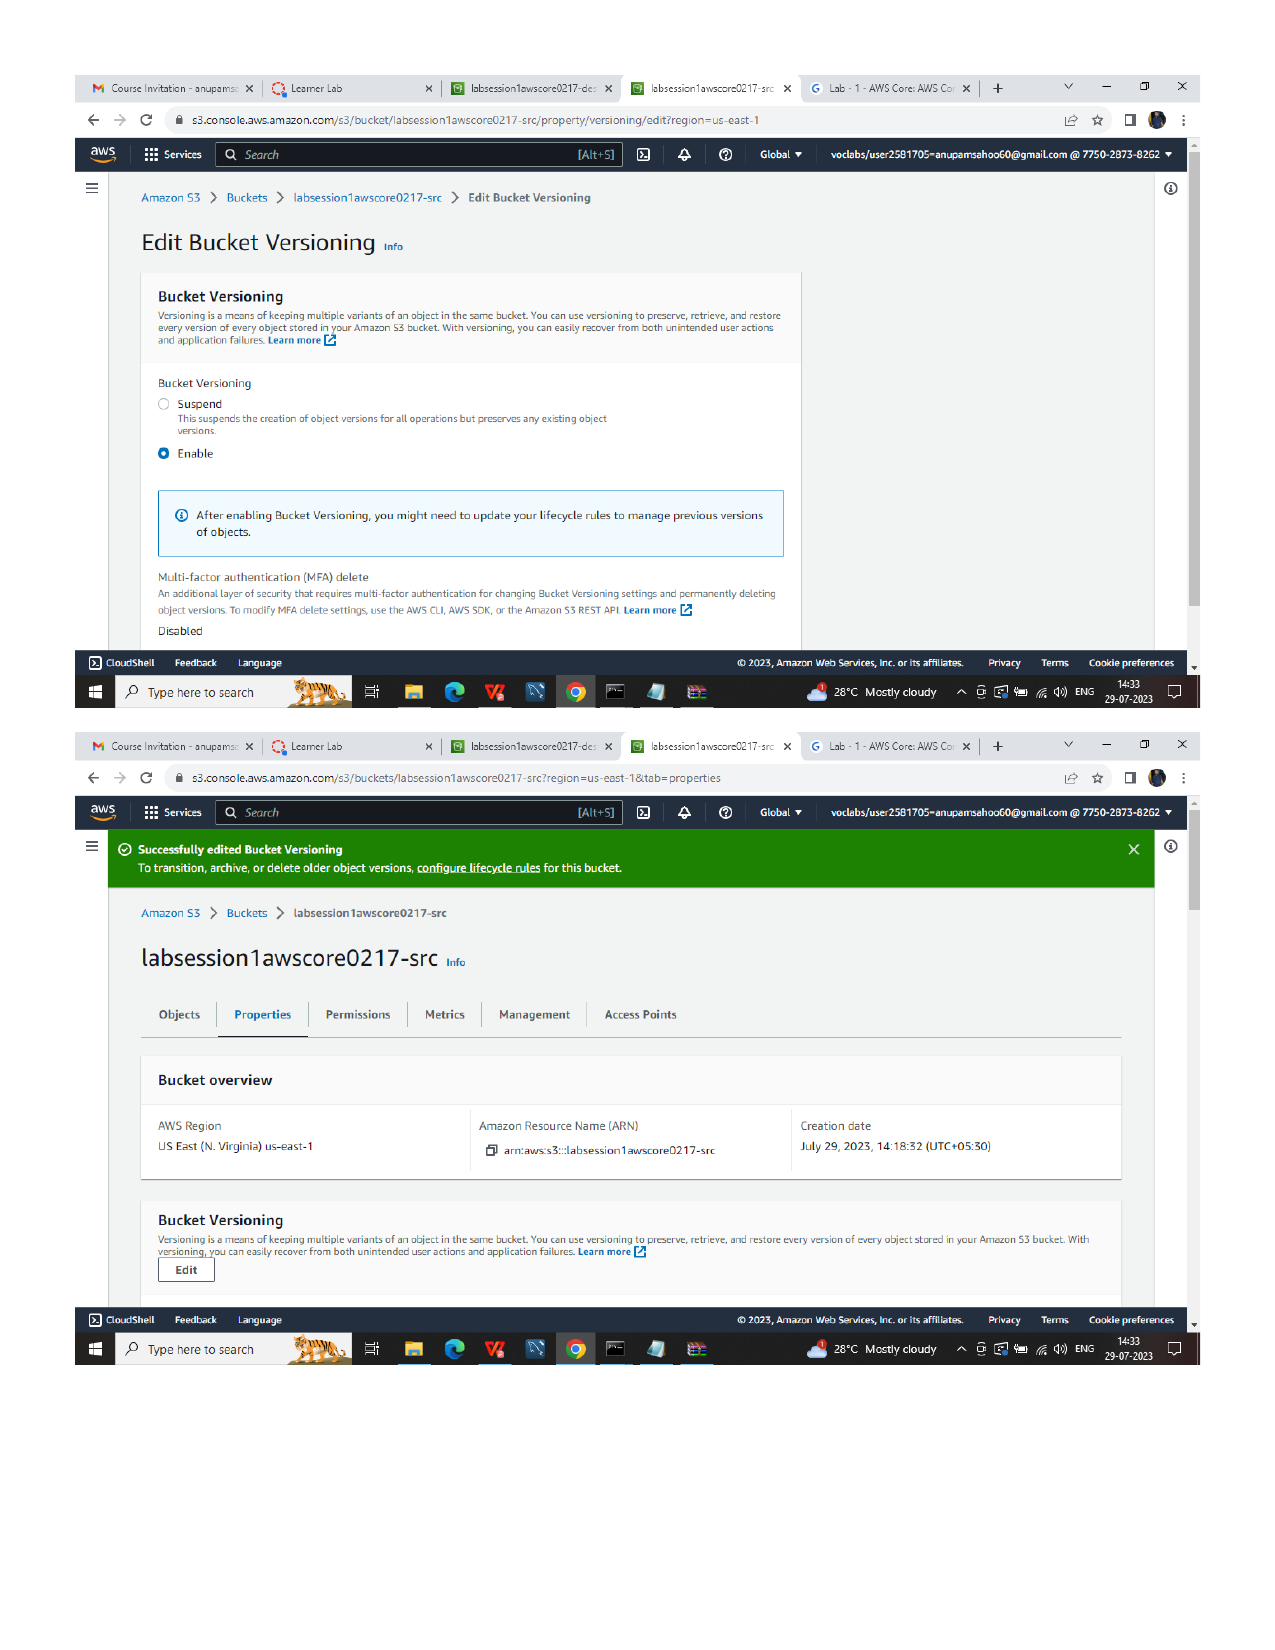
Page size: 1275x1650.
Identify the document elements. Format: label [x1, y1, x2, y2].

picture [75, 75, 1200, 708]
picture [75, 732, 1200, 1365]
